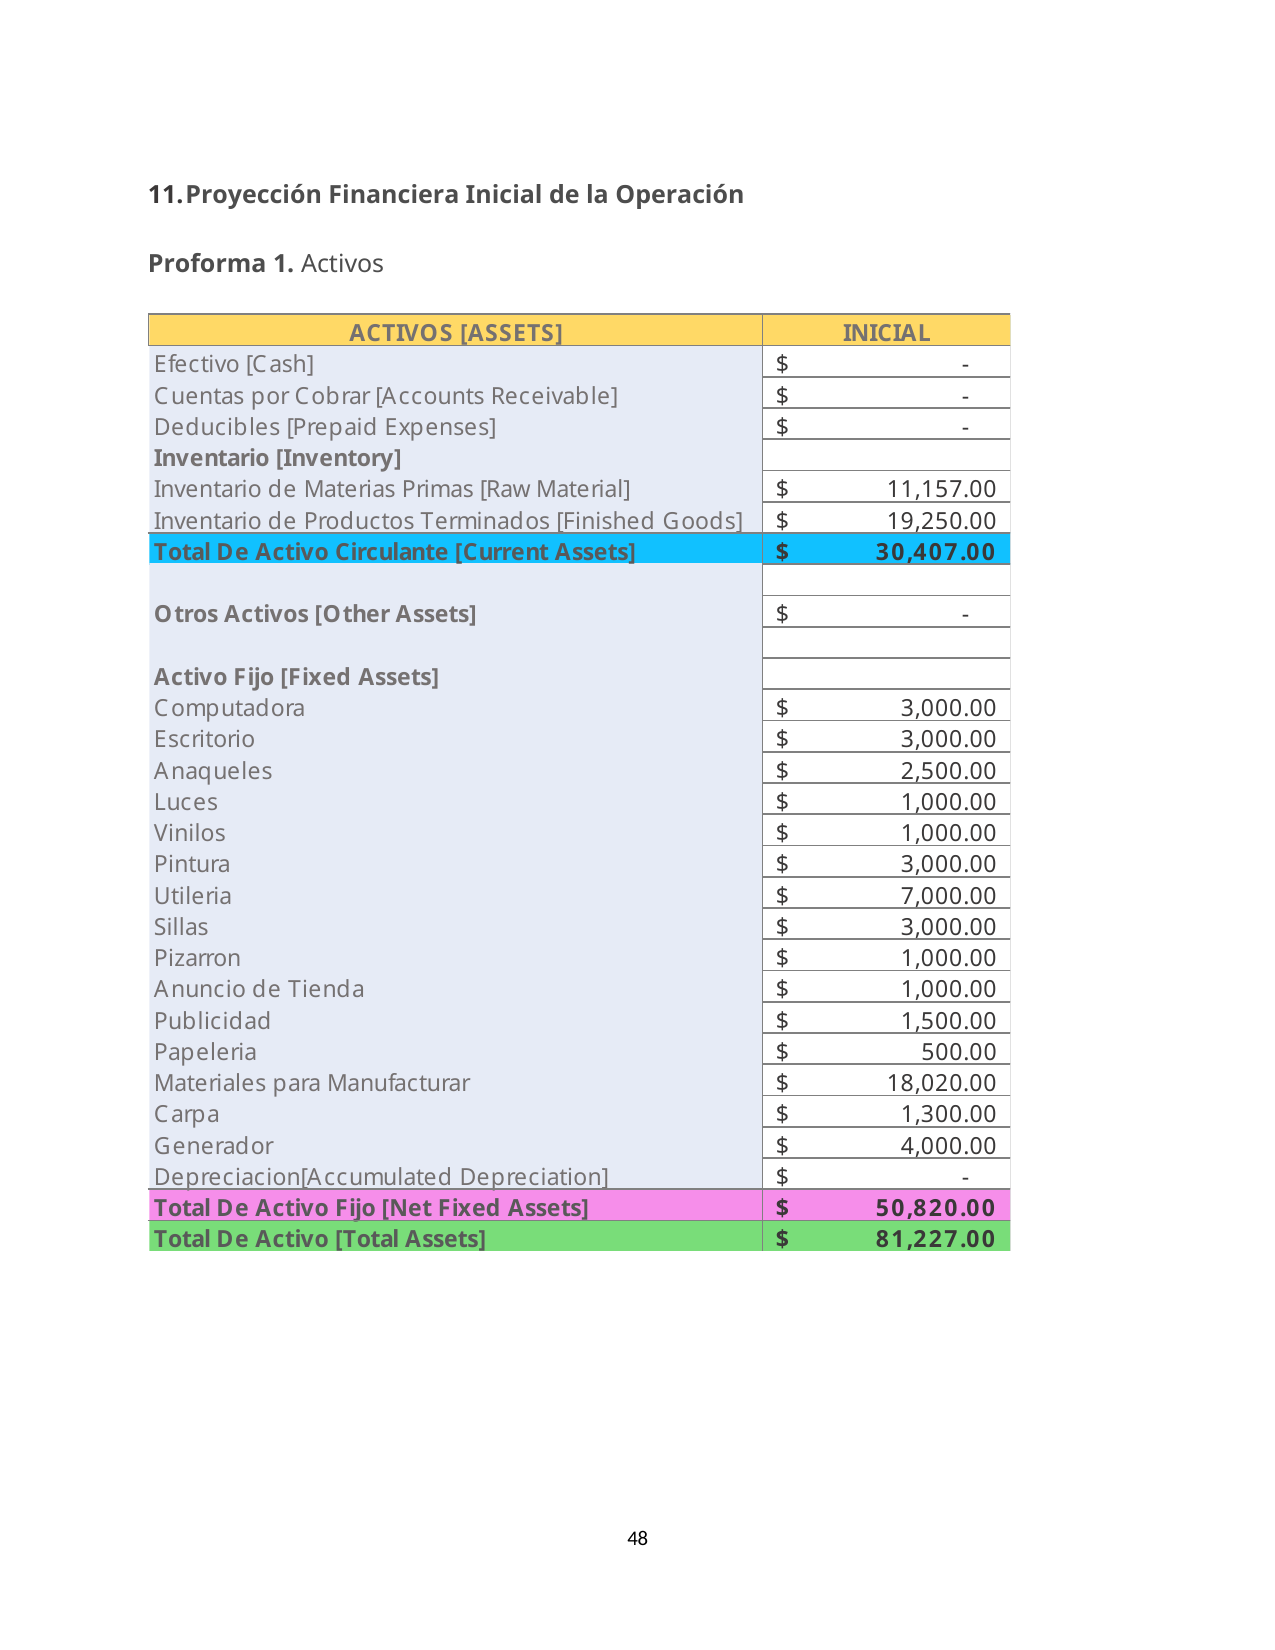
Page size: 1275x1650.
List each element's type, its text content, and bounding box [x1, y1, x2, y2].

list Proyección Financiera Inicial de la Operación [148, 177, 1127, 211]
text Proforma 1. Activos [148, 245, 1127, 279]
